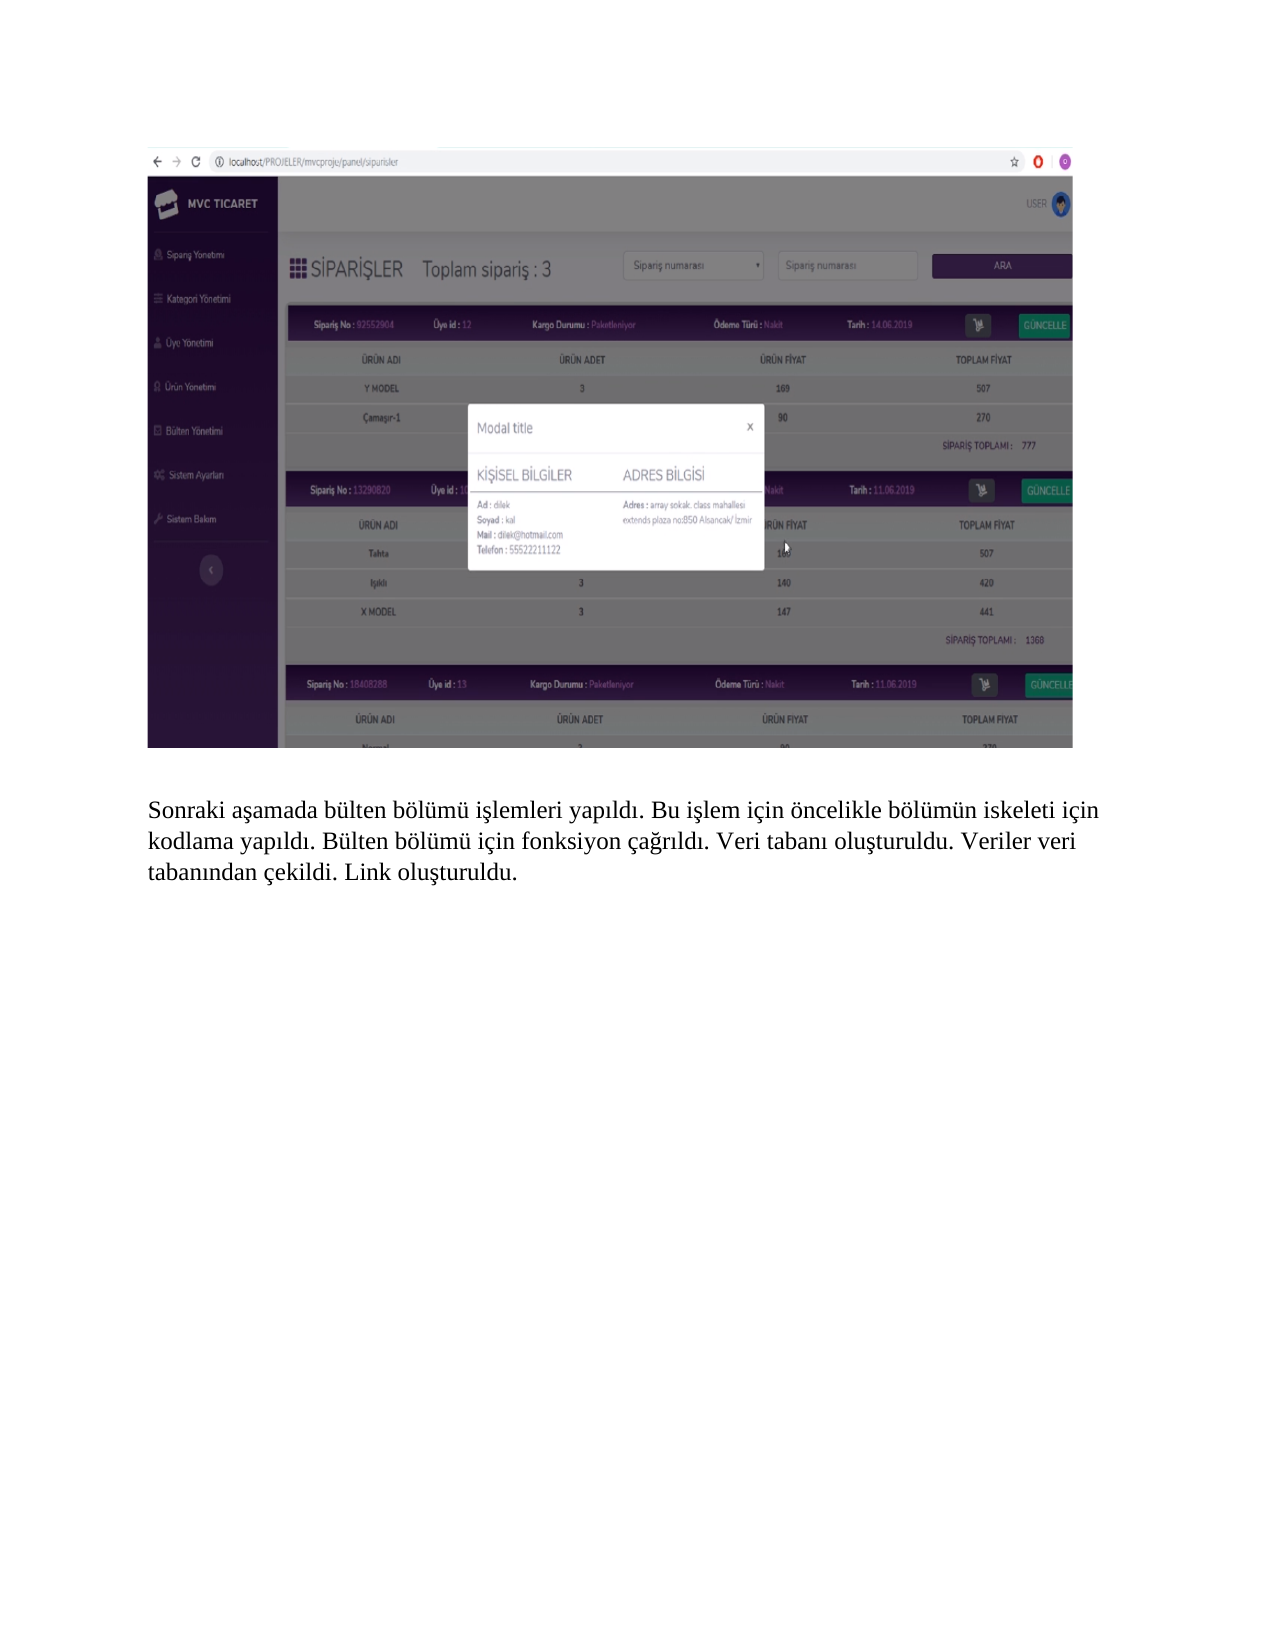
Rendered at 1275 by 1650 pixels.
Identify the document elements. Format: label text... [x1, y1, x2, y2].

picture [147, 147, 1073, 748]
text Sonraki aşamada bülten bölümü işlemleri yapıldı. Bu işlem için öncelikle bölümün iskeleti için kodlama yapıldı. Bülten bölümü için fonksiyon çağrıldı. Veri tabanı oluşturuldu. Veriler veri tabanından çekildi. Link oluşturuldu. [148, 795, 1127, 886]
